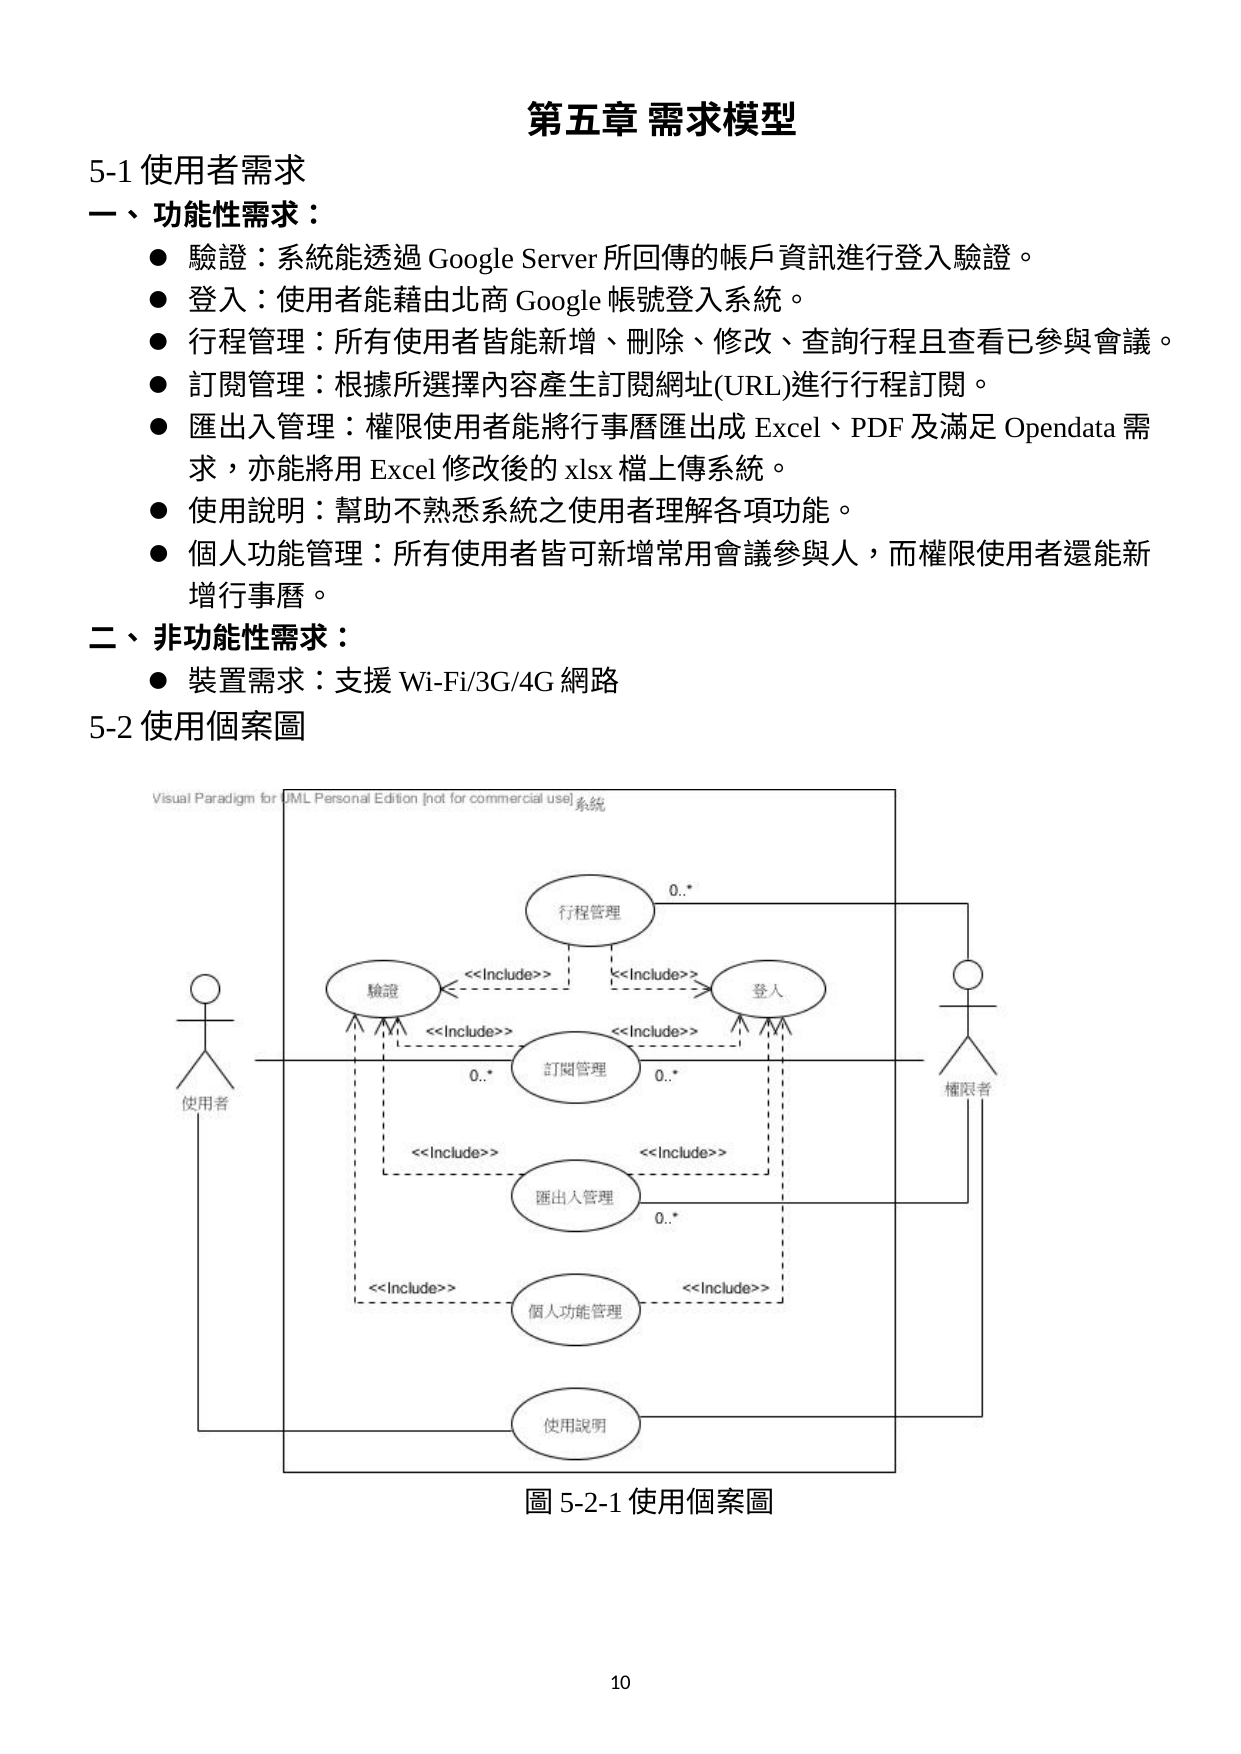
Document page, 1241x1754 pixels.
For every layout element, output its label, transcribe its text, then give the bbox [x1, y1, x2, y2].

list 個人功能管理：所有使用者皆可新增常用會議參與人，而權限使用者還能新增行事曆。 [148, 530, 1152, 615]
text 5-2使用個案圖 [89, 699, 1152, 748]
list 驗證：系統能透過Google Server所回傳的帳戶資訊進行登入驗證。 [89, 234, 1152, 277]
text 5-1使用者需求 [89, 144, 1152, 192]
text 一、 功能性需求： [89, 192, 1152, 234]
picture [152, 789, 1016, 1479]
list 使用說明：幫助不熟悉系統之使用者理解各項功能。 [148, 488, 1152, 530]
text 第五章 需求模型 [89, 89, 1152, 144]
text 二、 非功能性需求： [89, 615, 1152, 657]
list 裝置需求：支援Wi-Fi/3G/4G網路 [89, 657, 1152, 699]
list 登入：使用者能藉由北商Google帳號登入系統。 [89, 277, 1152, 319]
list 匯出入管理：權限使用者能將行事曆匯出成Excel、PDF及滿足Opendata需求，亦能將用Excel修改後的xlsx檔上傳系統。 [148, 403, 1152, 488]
list 行程管理：所有使用者皆能新增、刪除、修改、查詢行程且查看已參與會議。 [89, 319, 1152, 361]
list 訂閱管理：根據所選擇內容產生訂閱網址(URL)進行行程訂閱。 [89, 361, 1152, 403]
